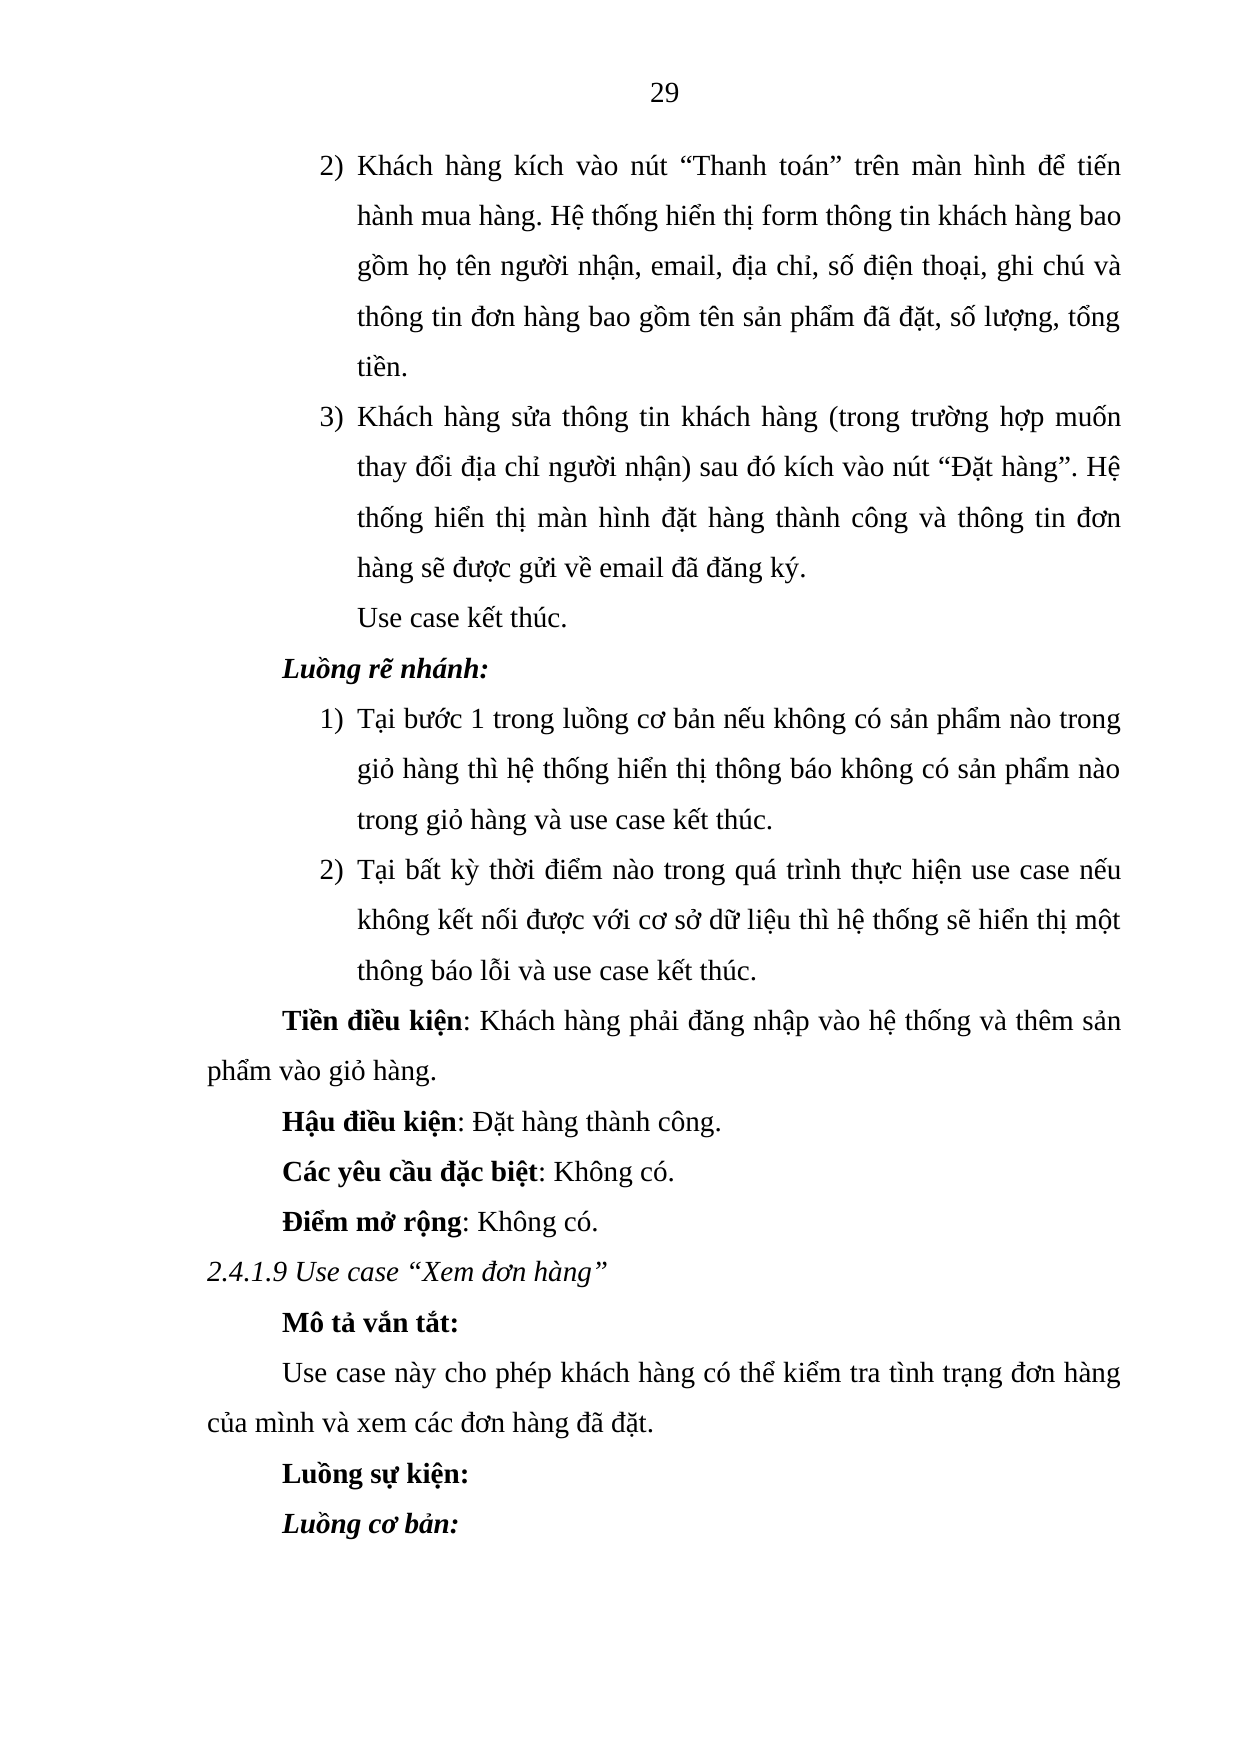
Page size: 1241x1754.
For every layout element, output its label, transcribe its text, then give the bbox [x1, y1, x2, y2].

text Điểm mở rộng: Không có. [207, 1204, 1122, 1238]
text Tiền điều kiện: Khách hàng phải đăng nhập vào hệ thống và thêm sản phẩm vào giỏ hàng. [207, 1003, 1122, 1087]
list Tại bất kỳ thời điểm nào trong quá trình thực hiện use case nếu không kết nối được với cơ sở dữ liệu thì hệ thống sẽ hiển thị một thông báo lỗi và use case kết thúc. [319, 852, 1122, 986]
text Các yêu cầu đặc biệt: Không có. [207, 1154, 1122, 1187]
text Use case này cho phép khách hàng có thể kiểm tra tình trạng đơn hàng của mình và xem các đơn hàng đã đặt. [207, 1355, 1122, 1439]
text Luồng cơ bản: [207, 1506, 1122, 1540]
text Hậu điều kiện: Đặt hàng thành công. [207, 1104, 1122, 1137]
text 2.4.1.9 Use case “Xem đơn hàng” [207, 1254, 1122, 1288]
text Mô tả vắn tắt: [207, 1305, 1122, 1338]
list Tại bước 1 trong luồng cơ bản nếu không có sản phẩm nào trong giỏ hàng thì hệ thống hiển thị thông báo không có sản phẩm nào trong giỏ hàng và use case kết thúc. [319, 701, 1122, 835]
list Khách hàng sửa thông tin khách hàng (trong trường hợp muốn thay đổi địa chỉ người nhận) sau đó kích vào nút “Đặt hàng”. Hệ thống hiển thị màn hình đặt hàng thành công và thông tin đơn hàng sẽ được gửi về email đã đăng ký. [319, 399, 1122, 584]
text Use case kết thúc. [282, 601, 1122, 634]
list Khách hàng kích vào nút “Thanh toán” trên màn hình để tiến hành mua hàng. Hệ thống hiển thị form thông tin khách hàng bao gồm họ tên người nhận, email, địa chỉ, số điện thoại, ghi chú và thông tin đơn hàng bao gồm tên sản phẩm đã đặt, số lượng, tổng tiền. [319, 148, 1122, 382]
text Luồng sự kiện: [207, 1456, 1122, 1489]
text Luồng rẽ nhánh: [244, 651, 1122, 684]
